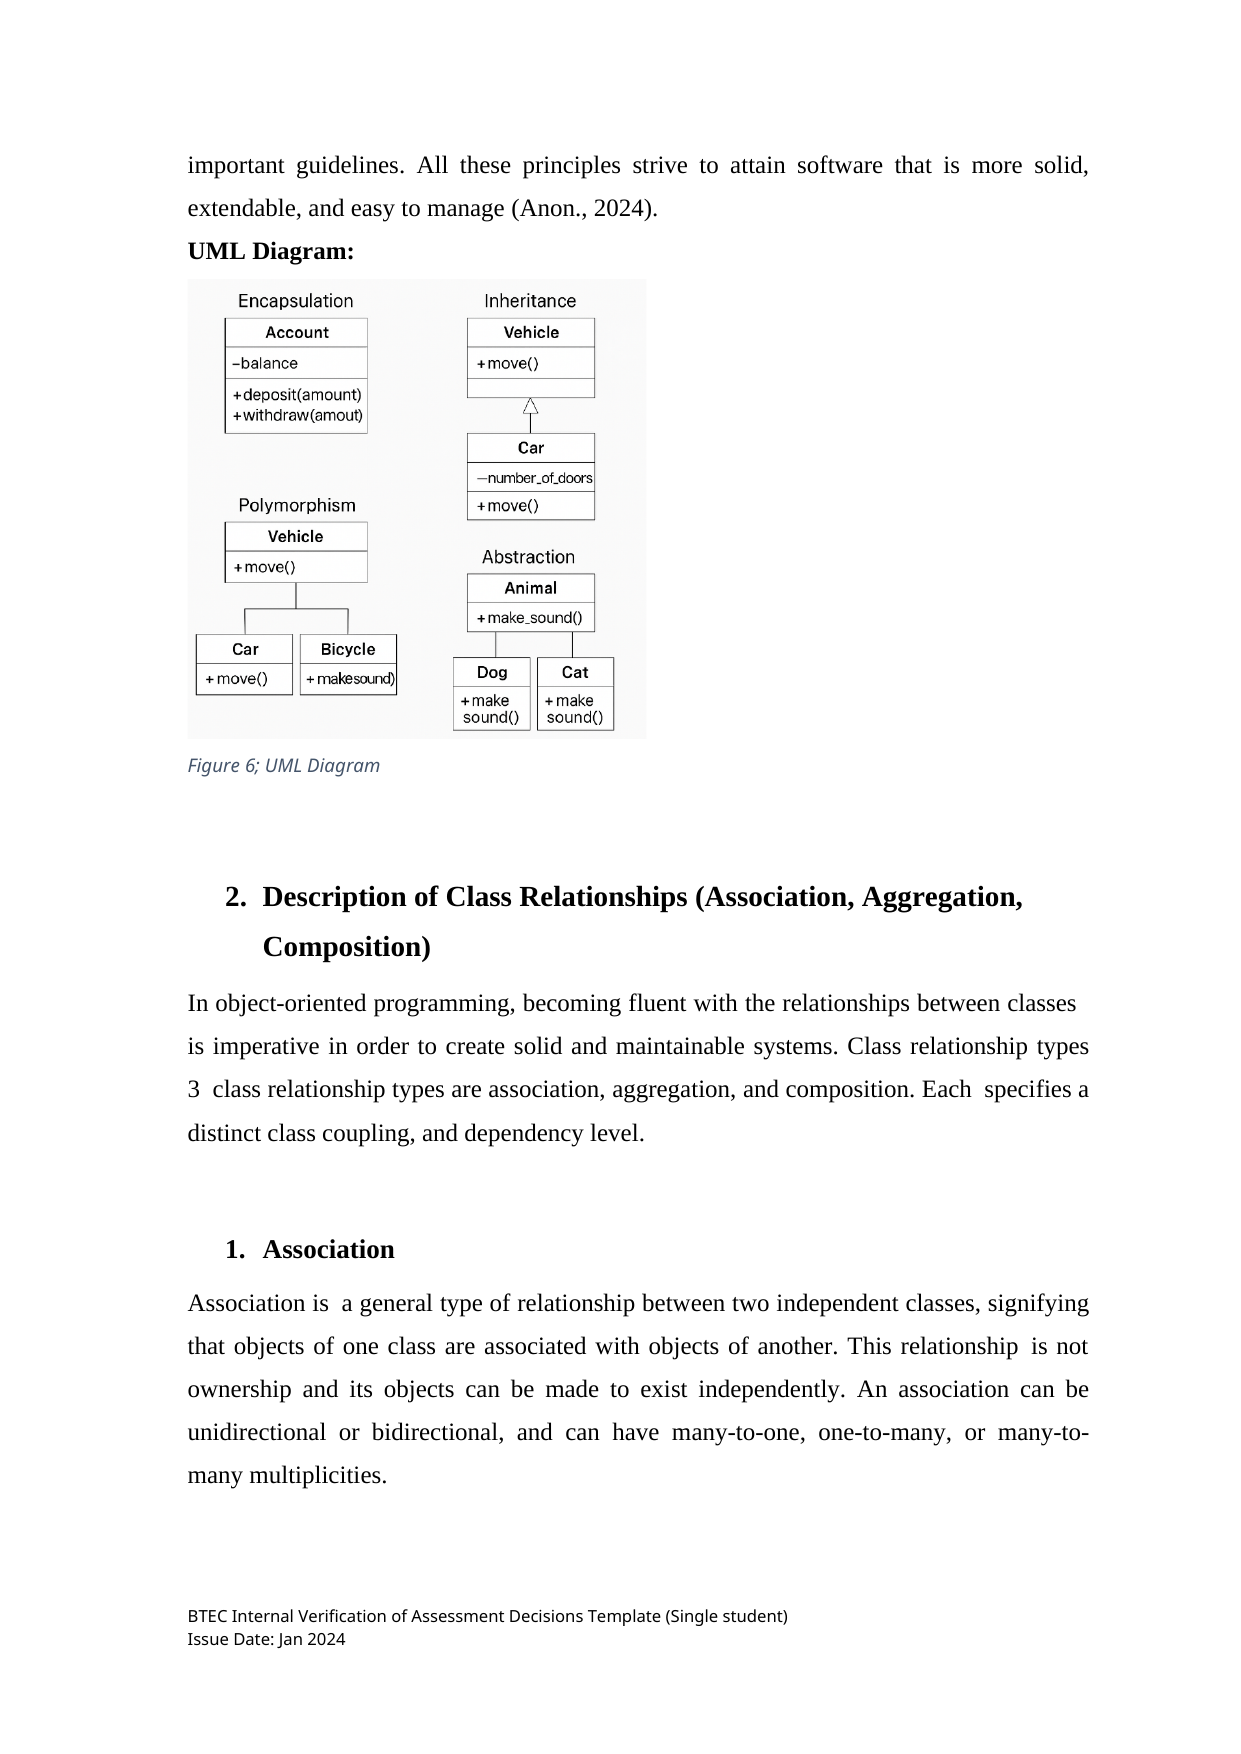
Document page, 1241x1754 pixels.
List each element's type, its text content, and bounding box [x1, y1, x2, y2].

subtitle Association [225, 1233, 1090, 1264]
text UML Diagram: [187, 236, 1090, 265]
picture [187, 279, 647, 739]
subtitle Description of Class Relationships (Association, Aggregation, Composition) [225, 879, 1090, 963]
text Association is a general type of relationship between two independent classes, signifying that objects of one class are associated with objects of another. This relationship is not ownership and its objects can be made to exist independently. An association can be unidirectional or bidirectional, and can have many-to-one, one-to-many, or many-to-many multiplicities. [187, 1288, 1090, 1489]
text In object-oriented programming, becoming fluent with the relationships between classes is imperative in order to create solid and maintainable systems. Class relationship types​ 3 class relationship types are association, aggregation, and composition. Each specifies a distinct class coupling, and dependency level. [187, 988, 1090, 1146]
